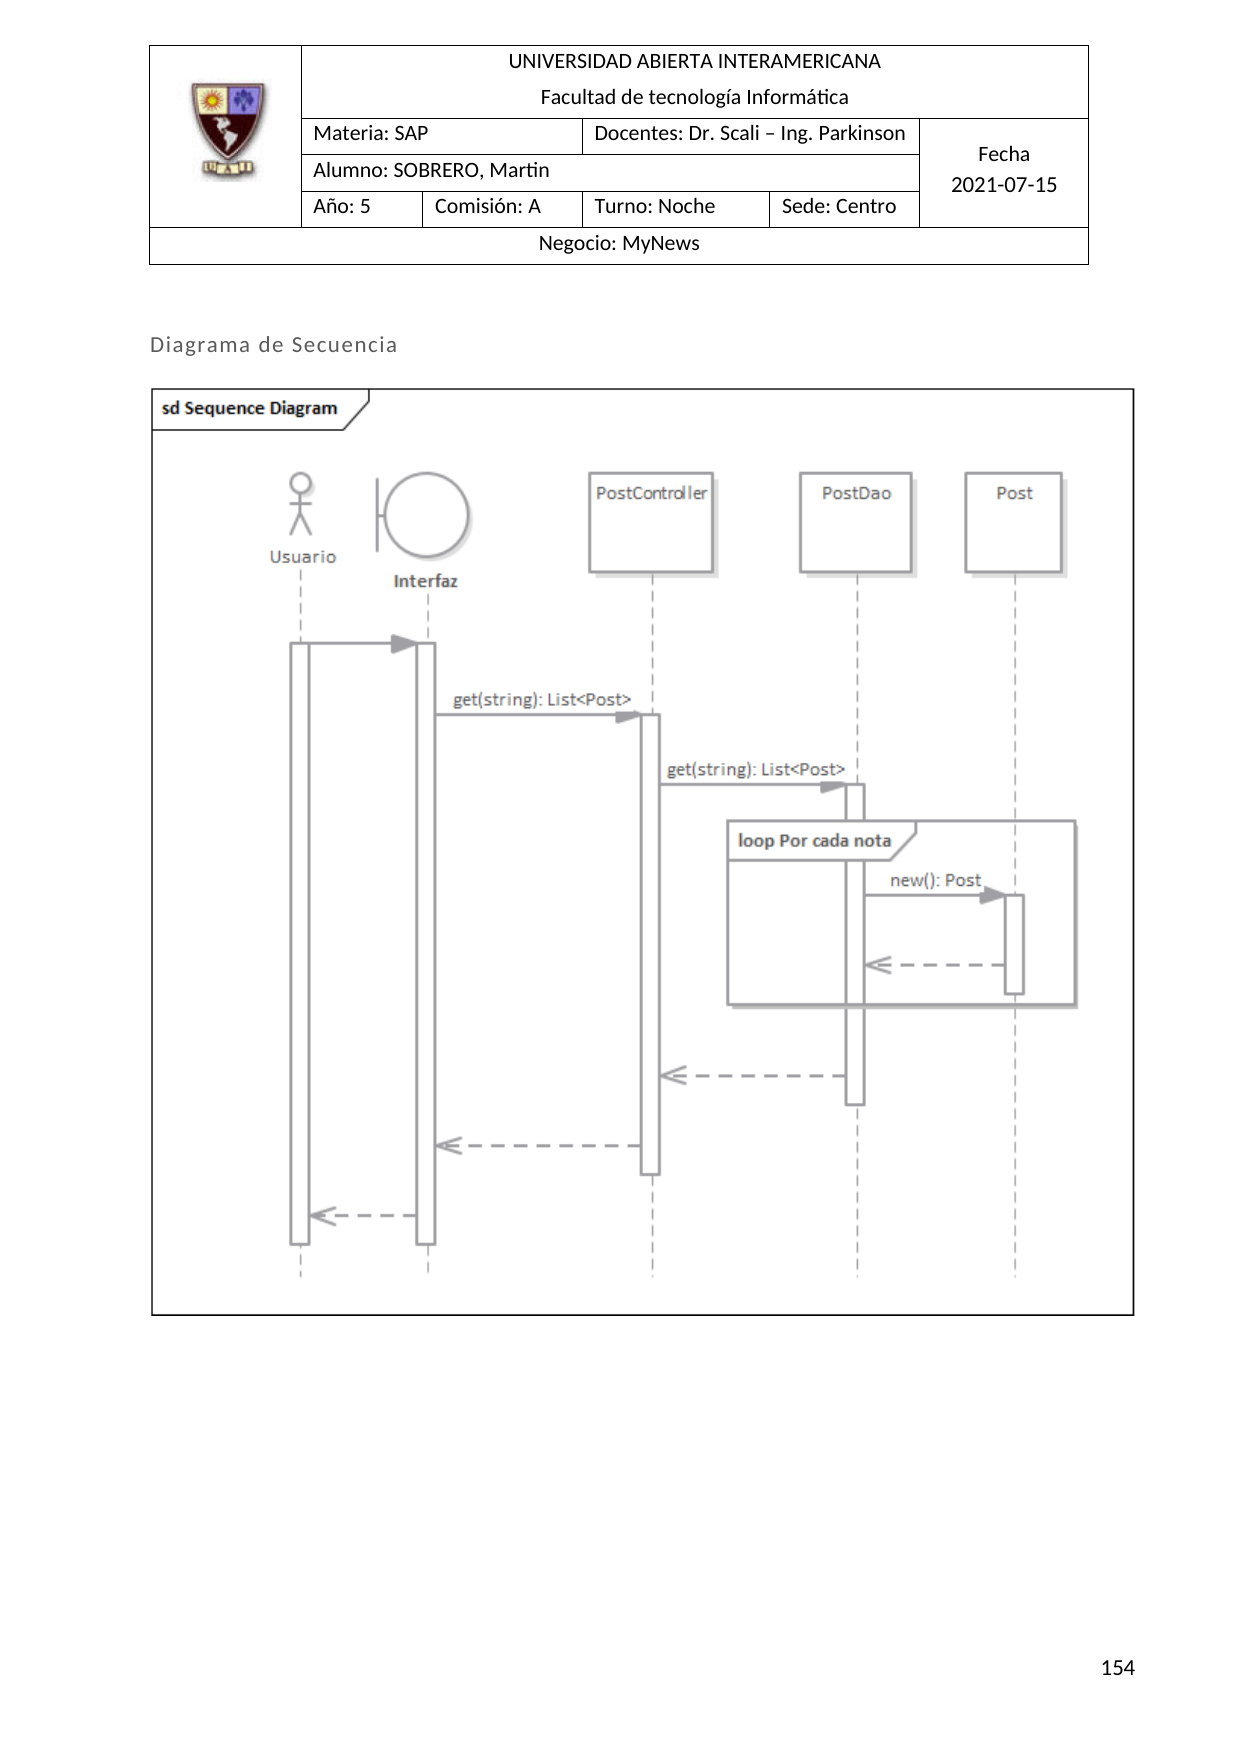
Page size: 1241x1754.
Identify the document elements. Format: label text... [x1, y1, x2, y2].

subtitle Diagrama de Secuencia [150, 330, 1135, 358]
picture [177, 74, 278, 187]
picture [150, 387, 1136, 1316]
